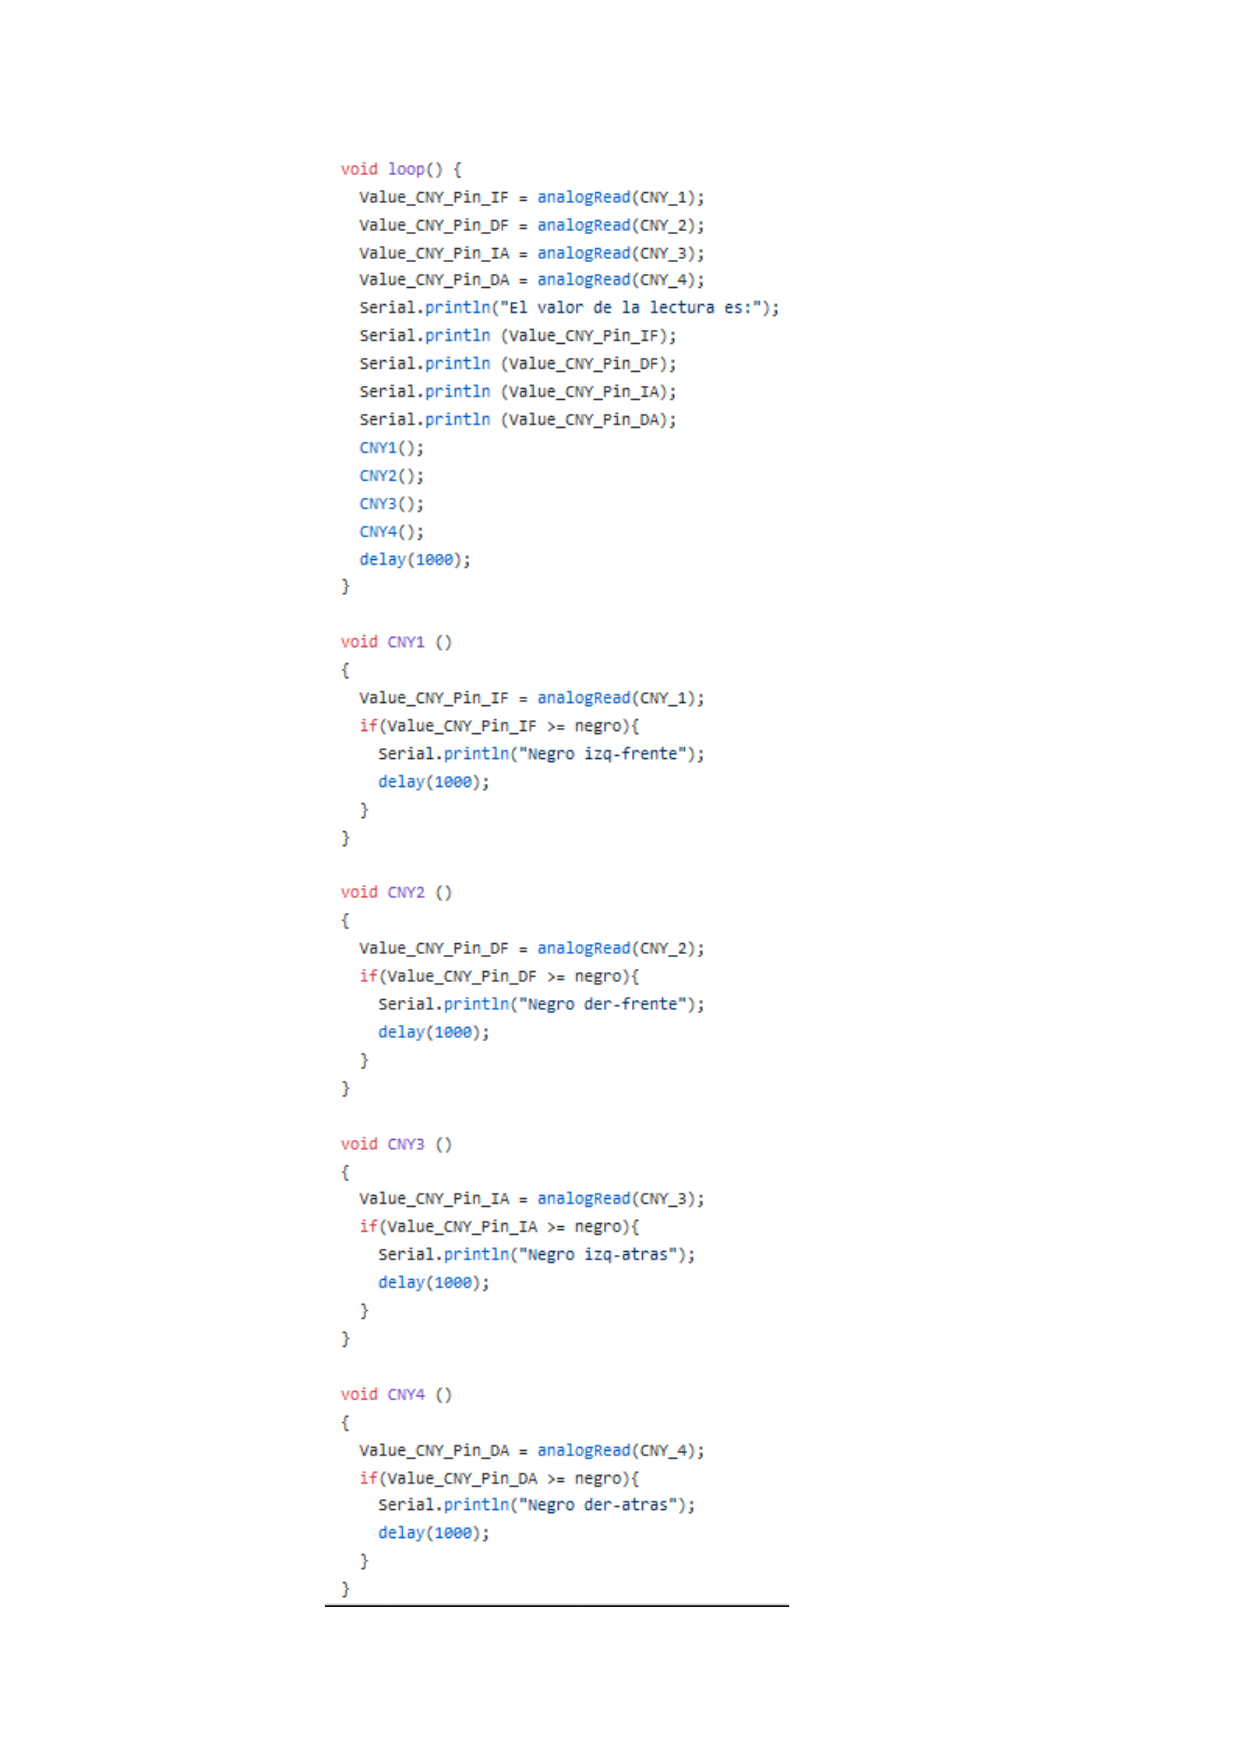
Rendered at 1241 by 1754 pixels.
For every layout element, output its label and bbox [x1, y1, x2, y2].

picture [324, 147, 790, 1607]
